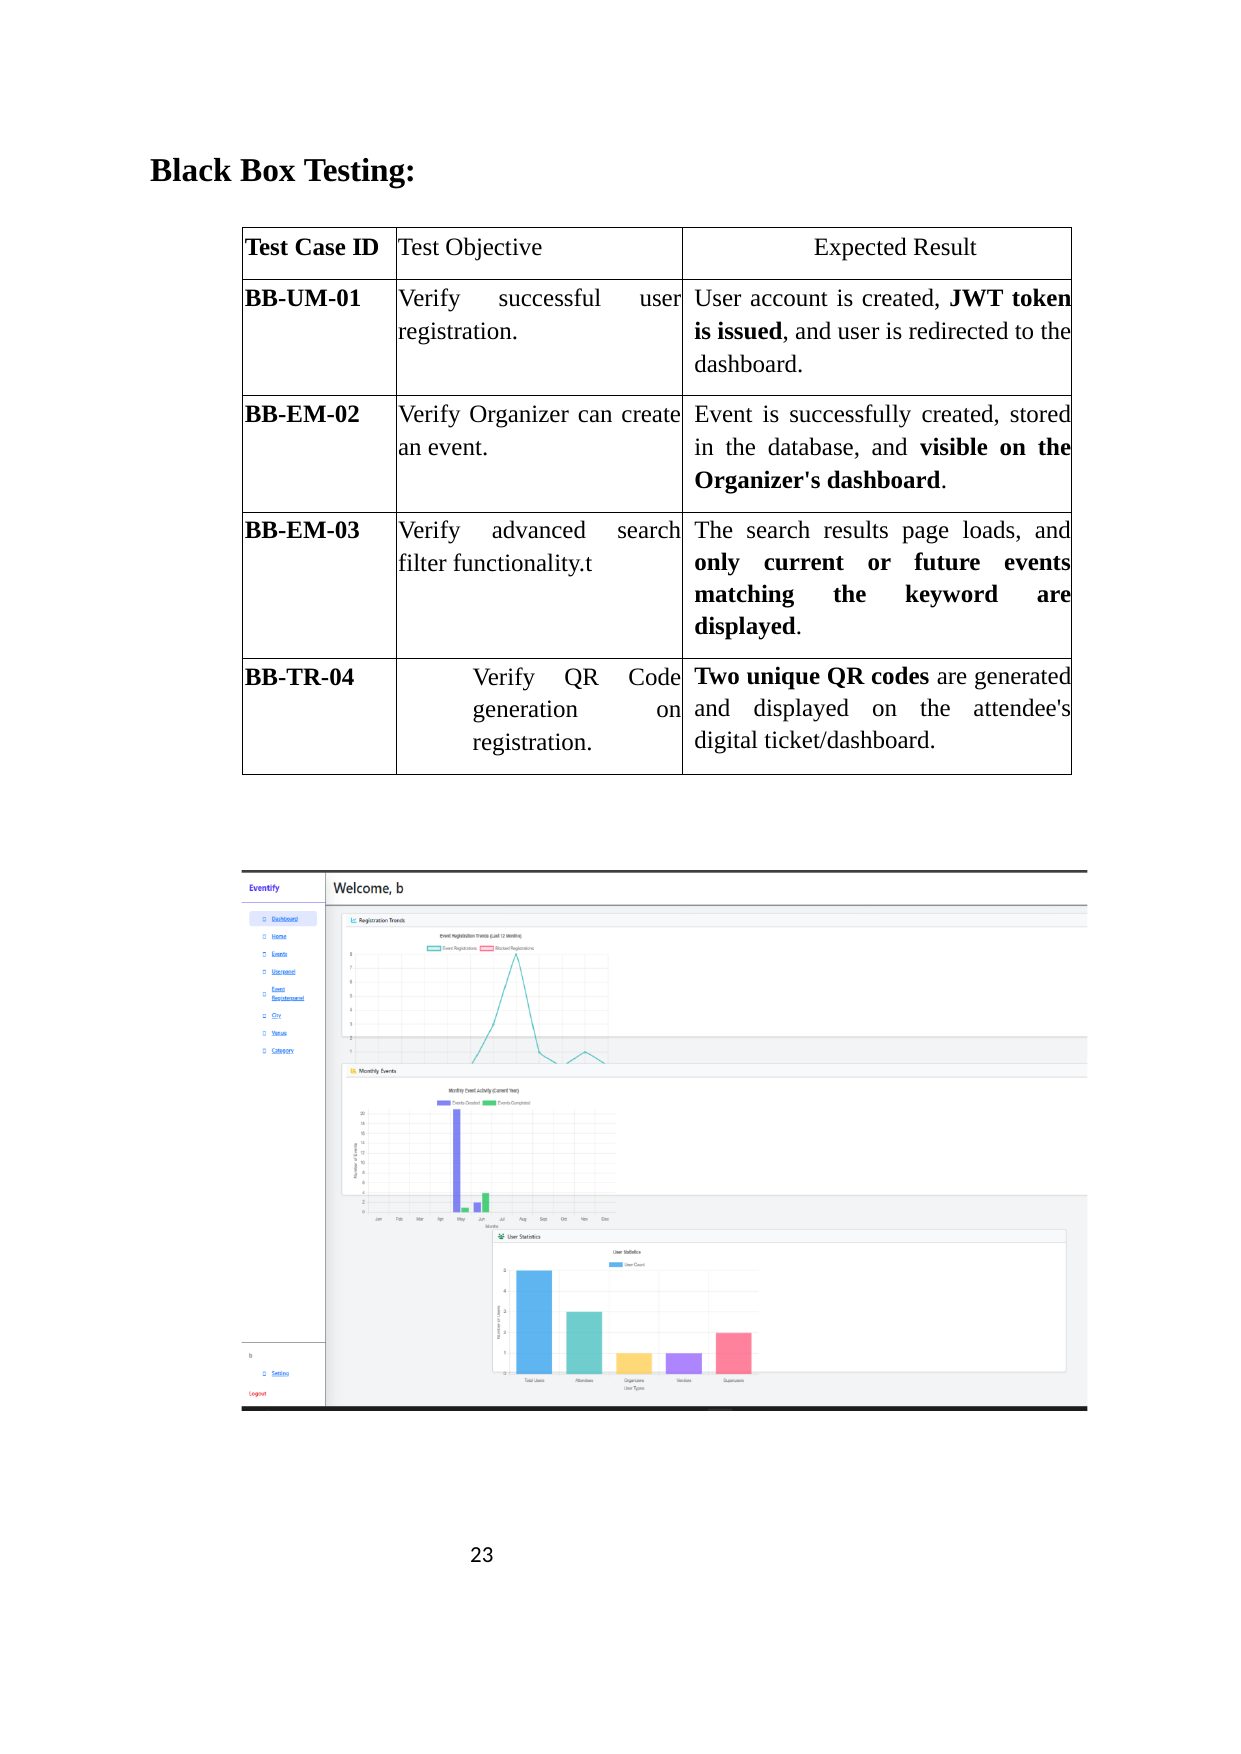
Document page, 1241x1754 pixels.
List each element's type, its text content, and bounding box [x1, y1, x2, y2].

table_cell Event is successfully created, stored in the database, and visible on the Organizer's dashboard. [683, 396, 1071, 512]
table_cell BB-EM-03 [243, 513, 396, 658]
table_header Expected Result [683, 228, 1071, 279]
table_cell BB-UM-01 [243, 280, 396, 395]
table_cell Verify QR Code generation on registration. [397, 659, 682, 774]
table_header Test Objective [397, 228, 682, 279]
table_cell The search results page loads, and only current or future events matching the keyword are displayed. [683, 513, 1071, 658]
table_cell User account is created, JWT token is issued, and user is redirected to the dashboard. [683, 280, 1071, 395]
table_cell BB-TR-04 [243, 659, 396, 774]
table_header Test Case ID [243, 228, 396, 279]
table_cell Verify advanced search filter functionality.t [397, 513, 682, 658]
table_cell Two unique QR codes are generated and displayed on the attendee's digital ticket/dashboard. [683, 659, 1071, 774]
list Black Box Testing: [150, 150, 1090, 188]
table_cell Verify Organizer can create an event. [397, 396, 682, 512]
picture [241, 870, 1088, 1411]
table_cell Verify successful user registration. [397, 280, 682, 395]
table_cell BB-EM-02 [243, 396, 396, 512]
